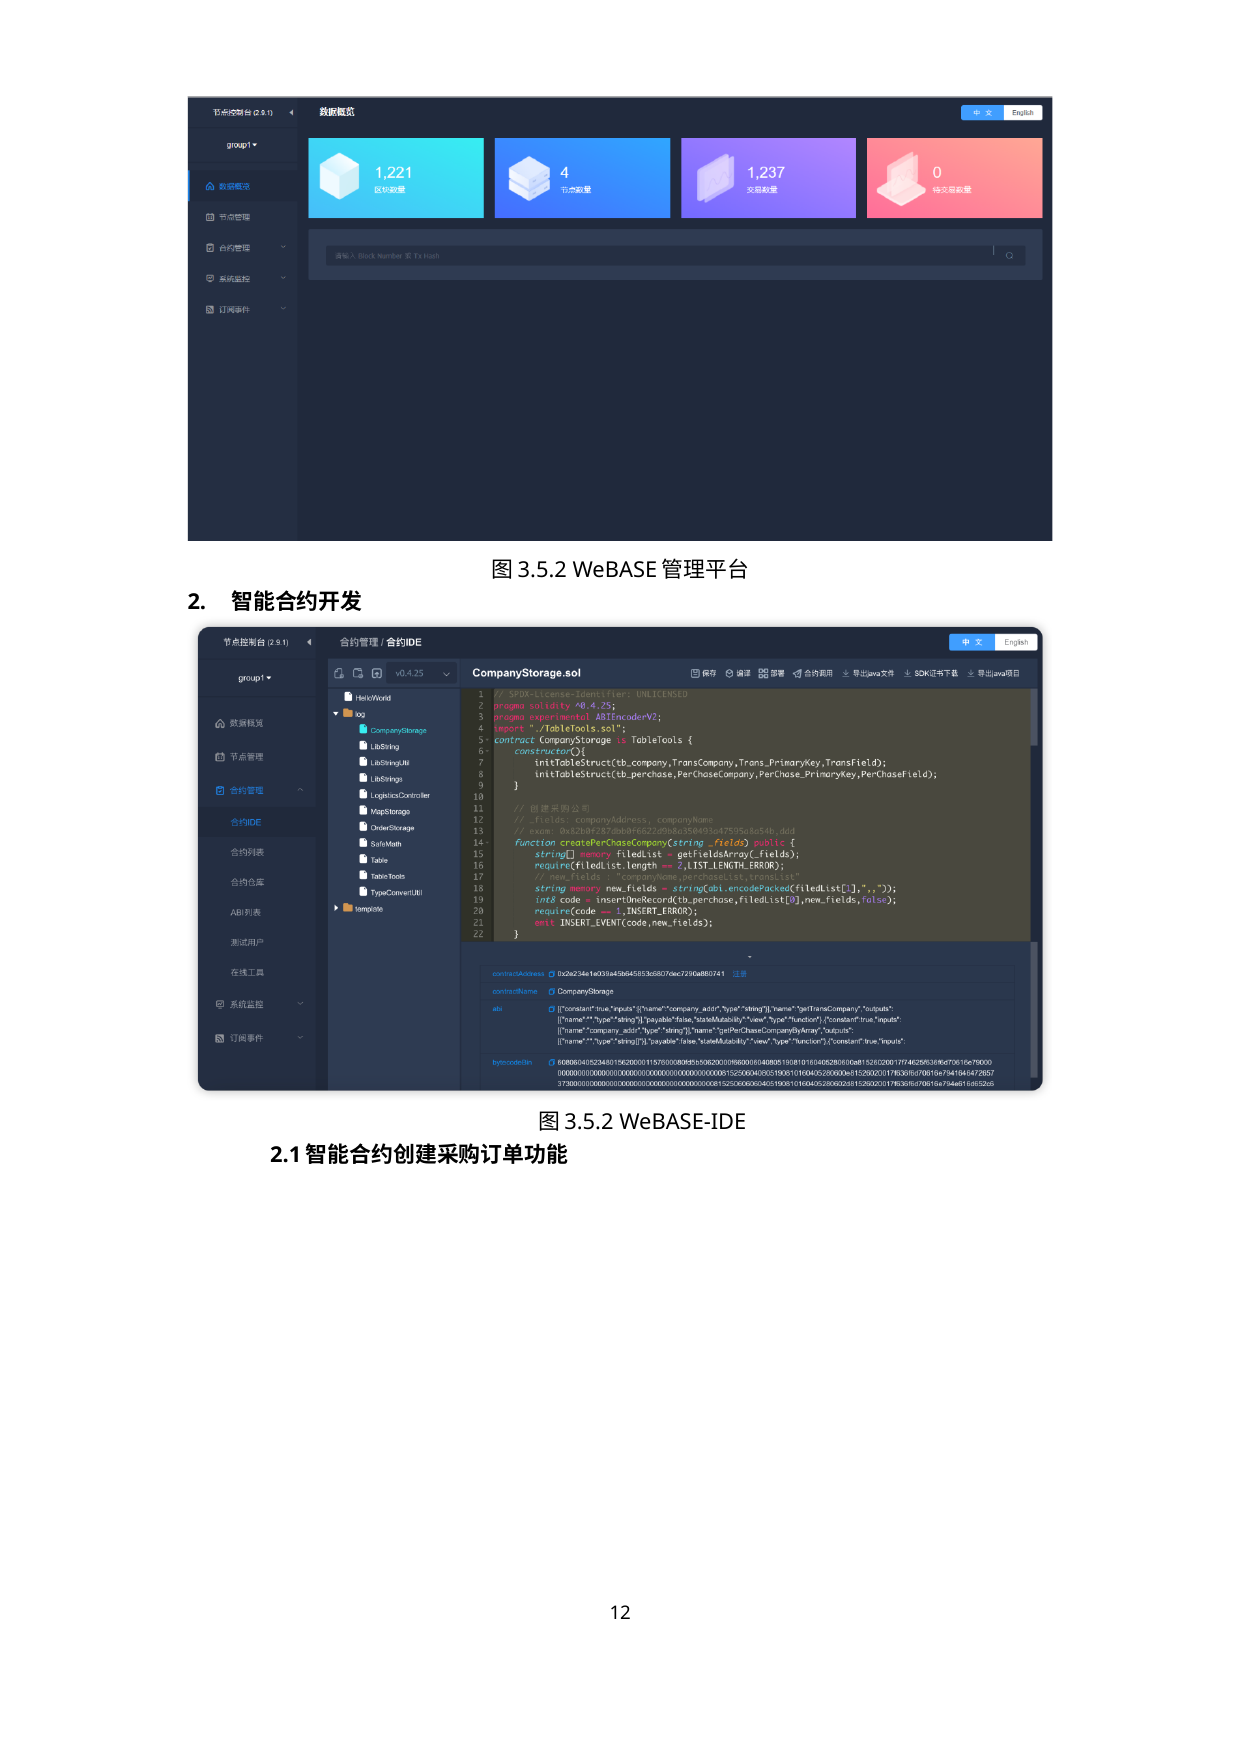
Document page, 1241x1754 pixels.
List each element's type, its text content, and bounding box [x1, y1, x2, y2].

picture [187, 616, 1053, 1101]
list 智能合约开发 [187, 584, 1053, 616]
text 2.1智能合约创建采购订单功能 [226, 1137, 1053, 1169]
text 图3.5.2 WeBASE-IDE [231, 1104, 1053, 1137]
text 图3.5.2 WeBASE管理平台 [187, 552, 1053, 584]
picture [187, 96, 1053, 541]
